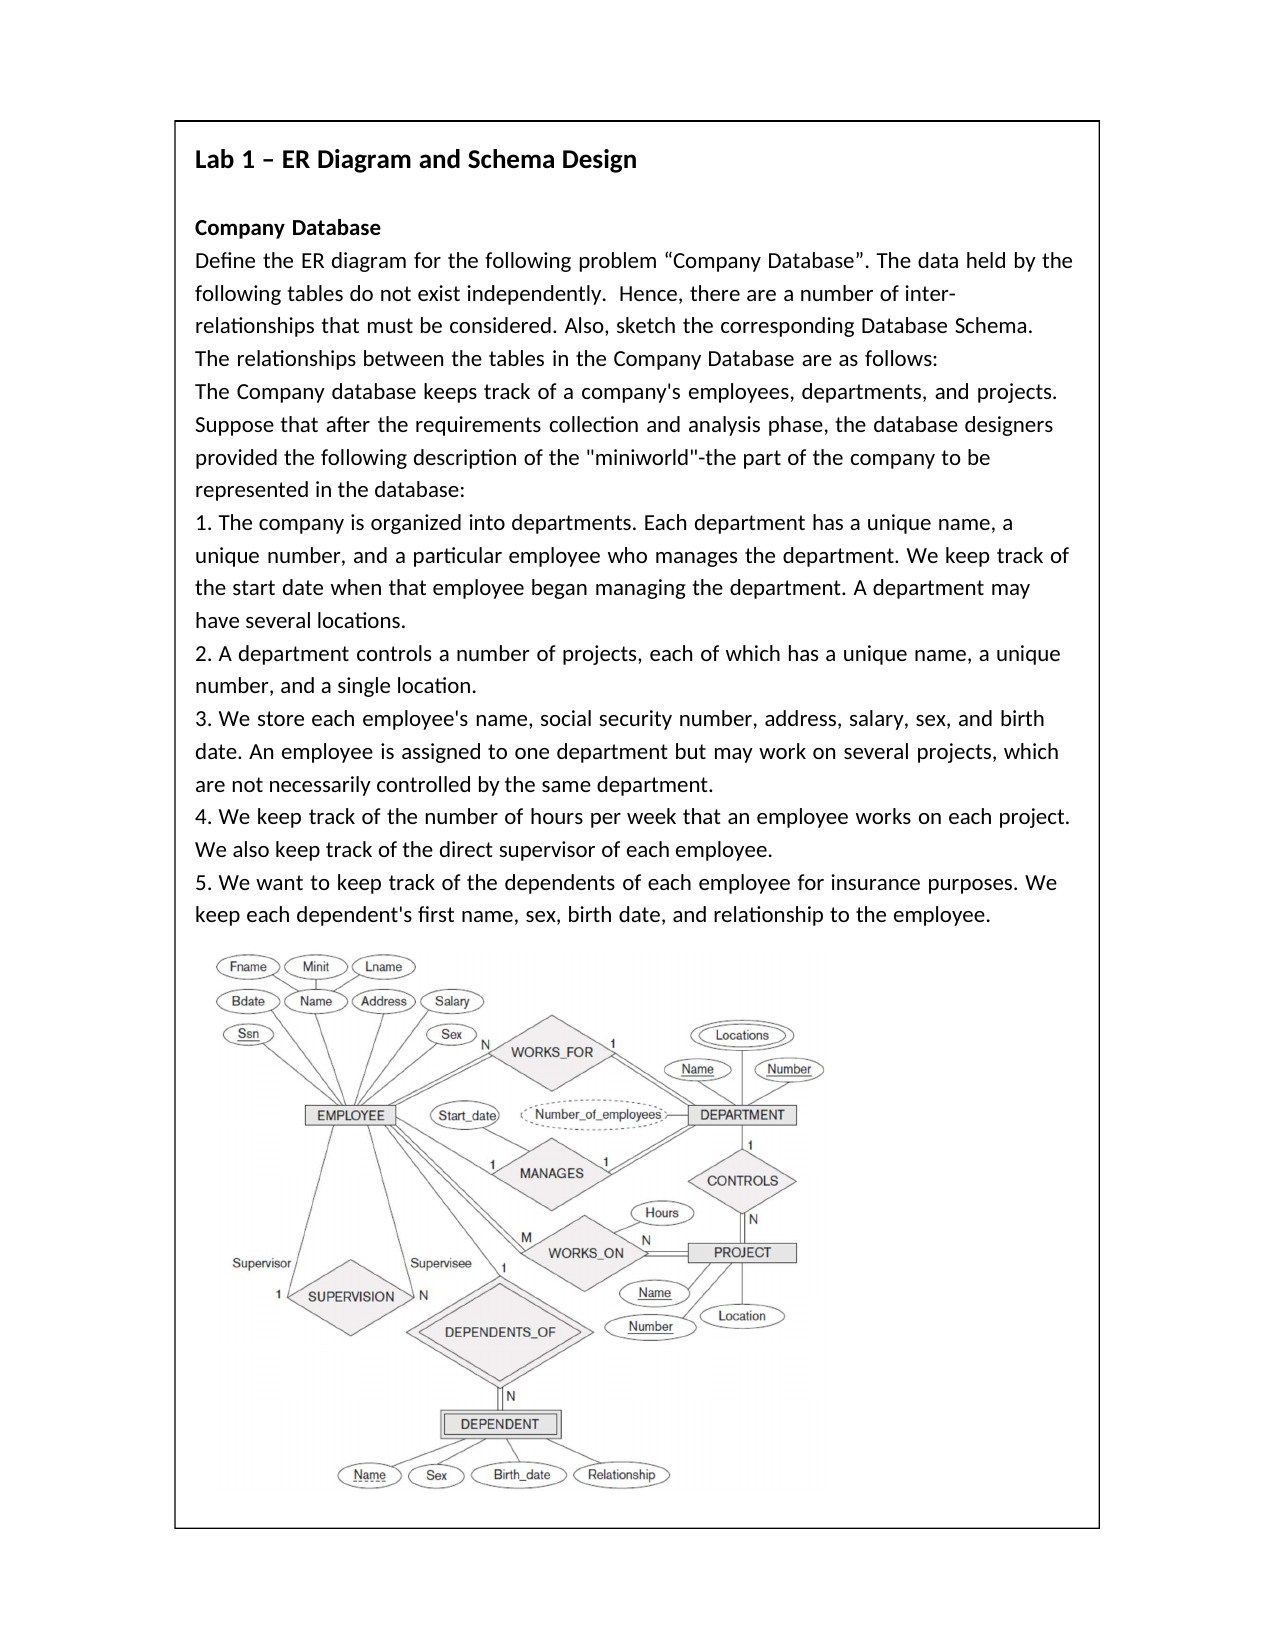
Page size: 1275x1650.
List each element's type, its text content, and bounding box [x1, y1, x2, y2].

list A department controls a number of projects, each of which has a unique name, a unique number, and a single location. [195, 639, 1063, 700]
subtitle Lab 1 – ER Diagram and Schema Design [195, 142, 1100, 175]
list We want to keep track of the dependents of each employee for insurance purposes. We keep each dependent's first name, sex, birth date, and relationship to the employee. [195, 868, 1059, 928]
text Company Database [195, 213, 1100, 241]
picture [213, 951, 825, 1491]
list The company is organized into departments. Each department has a unique name, a unique number, and a particular employee who manages the department. We keep track of the start date when that employee began managing the department. A department may have several locations. [195, 508, 1071, 634]
text The Company database keeps track of a company's employees, departments, and projects. Suppose that after the requirements collection and analysis phase, the database designers provided the following description of the "miniworld"-the part of the company to be represented in the database: [195, 377, 1100, 503]
list We keep track of the number of hours per week that an employee works on each project. We also keep track of the direct supervisor of each employee. [195, 802, 1073, 863]
text The relationships between the tables in the Company Database are as follows: [195, 344, 1100, 372]
list We store each employee's name, social security number, address, salary, sex, and birth date. An employee is assigned to one department but may work on several projects, which are not necessarily controlled by the same department. [195, 704, 1061, 798]
text Define the ER diagram for the following problem “Company Database”. The data held by the following tables do not exist independently. Hence, there are a number of inter- relationships that must be considered. Also, sketch the corresponding Database Schema. [195, 246, 1075, 339]
